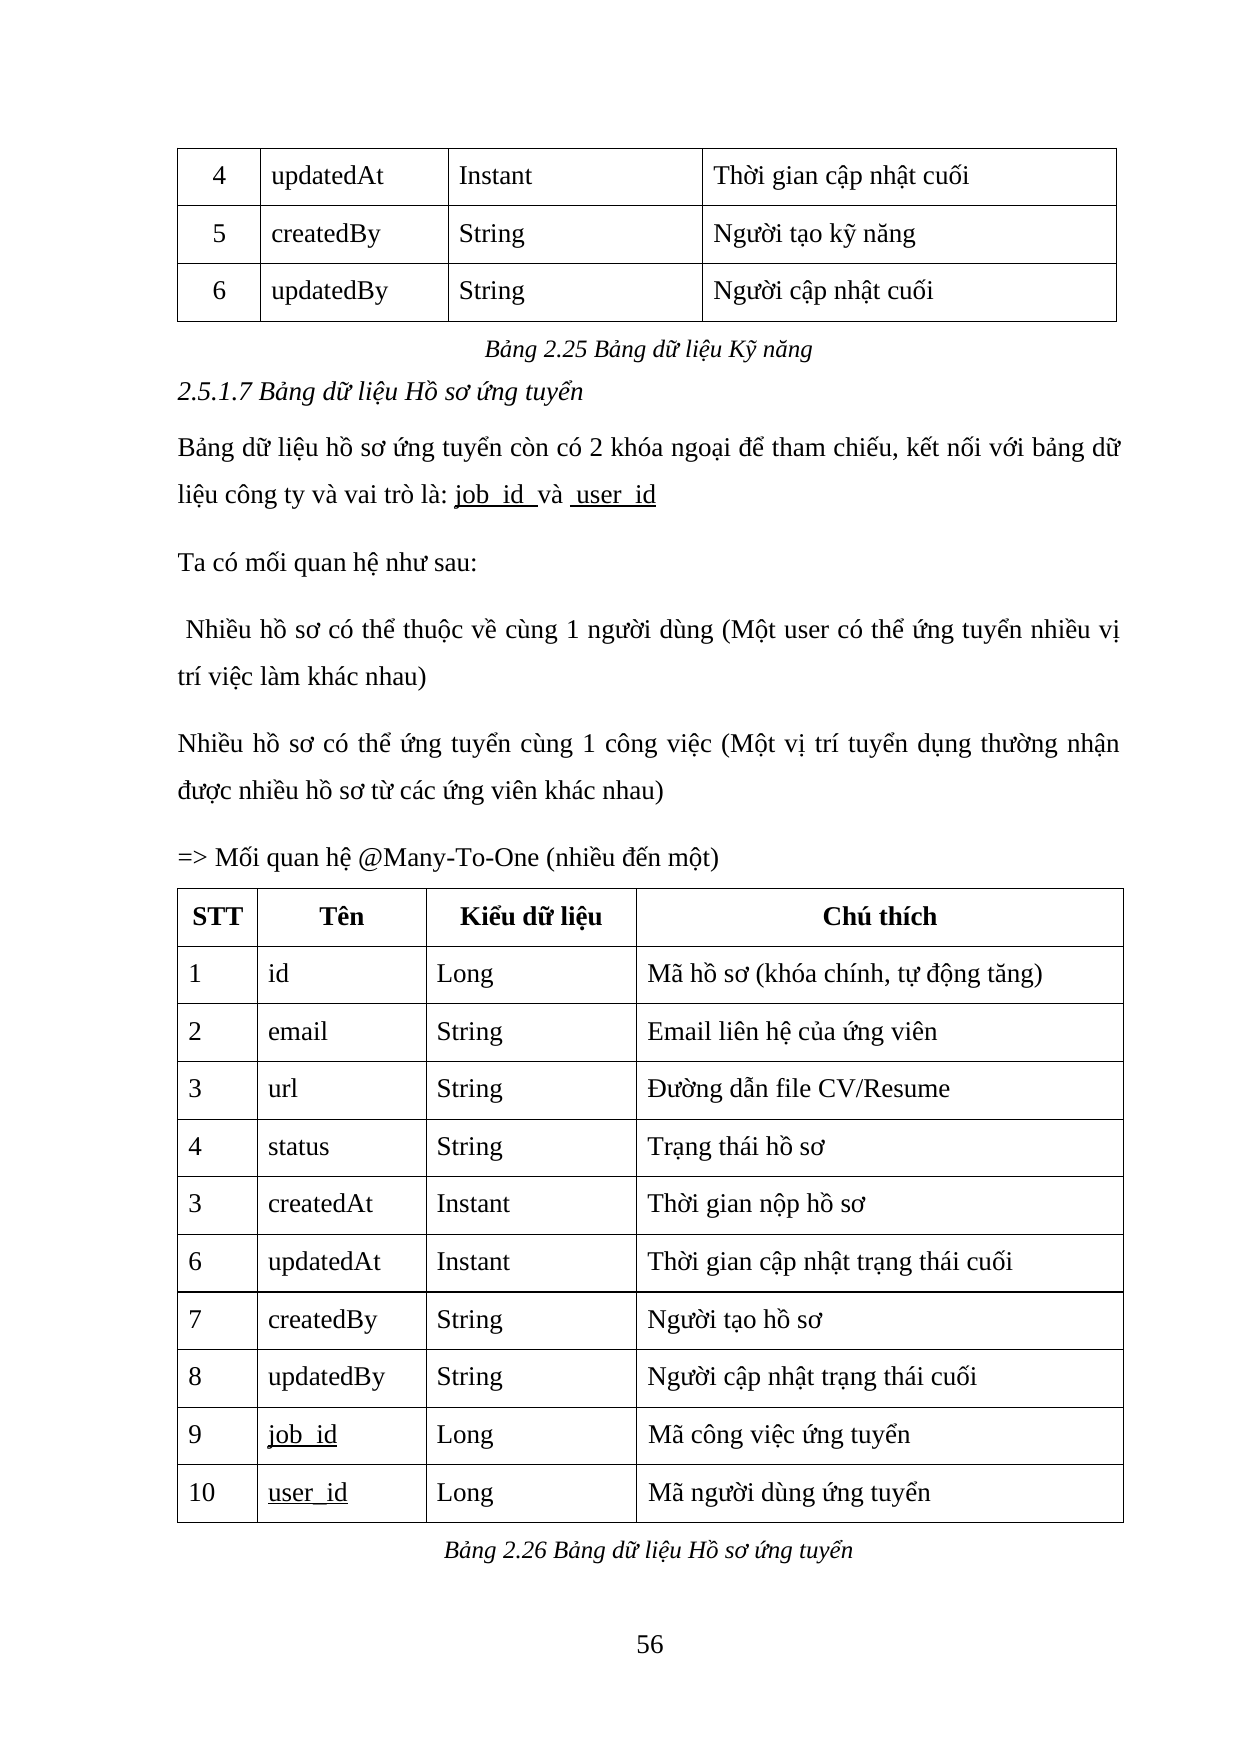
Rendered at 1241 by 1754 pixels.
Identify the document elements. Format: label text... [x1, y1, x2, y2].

table_cell updatedAt [261, 149, 448, 205]
table_cell String [449, 264, 702, 321]
table_cell Người cập nhật trạng thái cuối [637, 1350, 1123, 1407]
table_cell 4 [178, 1120, 257, 1176]
table_cell 10 [178, 1465, 257, 1522]
text Nhiều hồ sơ có thể thuộc về cùng 1 người dùng (Một user có thể ứng tuyển nhiều vị trí việc làm khác nhau) [177, 613, 1122, 691]
table_cell 3 [178, 1062, 257, 1118]
table_cell 6 [178, 1235, 257, 1291]
table_cell 9 [178, 1408, 257, 1464]
table_cell createdBy [261, 206, 448, 263]
table_cell 8 [178, 1350, 257, 1407]
table_cell String [427, 1062, 636, 1118]
table_cell status [258, 1120, 426, 1176]
table_header Chú thích [637, 889, 1123, 946]
table_cell 5 [178, 206, 260, 263]
table_cell createdBy [258, 1293, 426, 1349]
table_cell createdAt [258, 1177, 426, 1234]
table_cell Mã hồ sơ (khóa chính, tự động tăng) [637, 947, 1123, 1003]
table_cell updatedBy [258, 1350, 426, 1407]
table_cell Long [427, 1408, 636, 1464]
text Nhiều hồ sơ có thể ứng tuyển cùng 1 công việc (Một vị trí tuyển dụng thường nhận được nhiều hồ sơ từ các ứng viên khác nhau) [177, 727, 1122, 805]
table_cell Long [427, 947, 636, 1003]
table_cell Thời gian nộp hồ sơ [637, 1177, 1123, 1234]
table_cell user_id [258, 1465, 426, 1522]
table_cell updatedBy [261, 264, 448, 321]
table_cell Instant [427, 1177, 636, 1234]
table_cell Mã người dùng ứng tuyển [637, 1465, 1123, 1522]
table_cell email [258, 1004, 426, 1061]
table_cell Instant [427, 1235, 636, 1291]
table_cell url [258, 1062, 426, 1118]
table_cell 1 [178, 947, 257, 1003]
table_cell Thời gian cập nhật trạng thái cuối [637, 1235, 1123, 1291]
text Bảng dữ liệu hồ sơ ứng tuyển còn có 2 khóa ngoại để tham chiếu, kết nối với bảng dữ liệu công ty và vai trò là: job_id và user_id [177, 431, 1122, 509]
text Ta có mối quan hệ như sau: [177, 546, 1122, 577]
table_header STT [178, 889, 257, 946]
table_cell updatedAt [258, 1235, 426, 1291]
table_header Kiểu dữ liệu [427, 889, 636, 946]
table_cell 3 [178, 1177, 257, 1234]
table_cell Long [427, 1465, 636, 1522]
table_cell 7 [178, 1293, 257, 1349]
table_header Tên [258, 889, 426, 946]
table_cell Mã công việc ứng tuyển [637, 1408, 1123, 1464]
text => Mối quan hệ @Many-To-One (nhiều đến một) [177, 841, 1122, 873]
table_cell Người cập nhật cuối [703, 264, 1116, 321]
table_cell Thời gian cập nhật cuối [703, 149, 1116, 205]
table_cell 4 [178, 149, 260, 205]
table_cell Đường dẫn file CV/Resume [637, 1062, 1123, 1118]
table_cell String [427, 1350, 636, 1407]
table_cell String [427, 1120, 636, 1176]
subtitle 2.5.1.7 Bảng dữ liệu Hồ sơ ứng tuyển [177, 375, 1122, 406]
table_cell Trạng thái hồ sơ [637, 1120, 1123, 1176]
table_cell Người tạo kỹ năng [703, 206, 1116, 263]
table_cell job_id [258, 1408, 426, 1464]
table_cell String [449, 206, 702, 263]
table_cell Instant [449, 149, 702, 205]
table_cell Người tạo hồ sơ [637, 1293, 1123, 1349]
table_cell 6 [178, 264, 260, 321]
table_cell String [427, 1293, 636, 1349]
table_cell id [258, 947, 426, 1003]
table_cell String [427, 1004, 636, 1061]
table_cell 2 [178, 1004, 257, 1061]
table_cell Email liên hệ của ứng viên [637, 1004, 1123, 1061]
